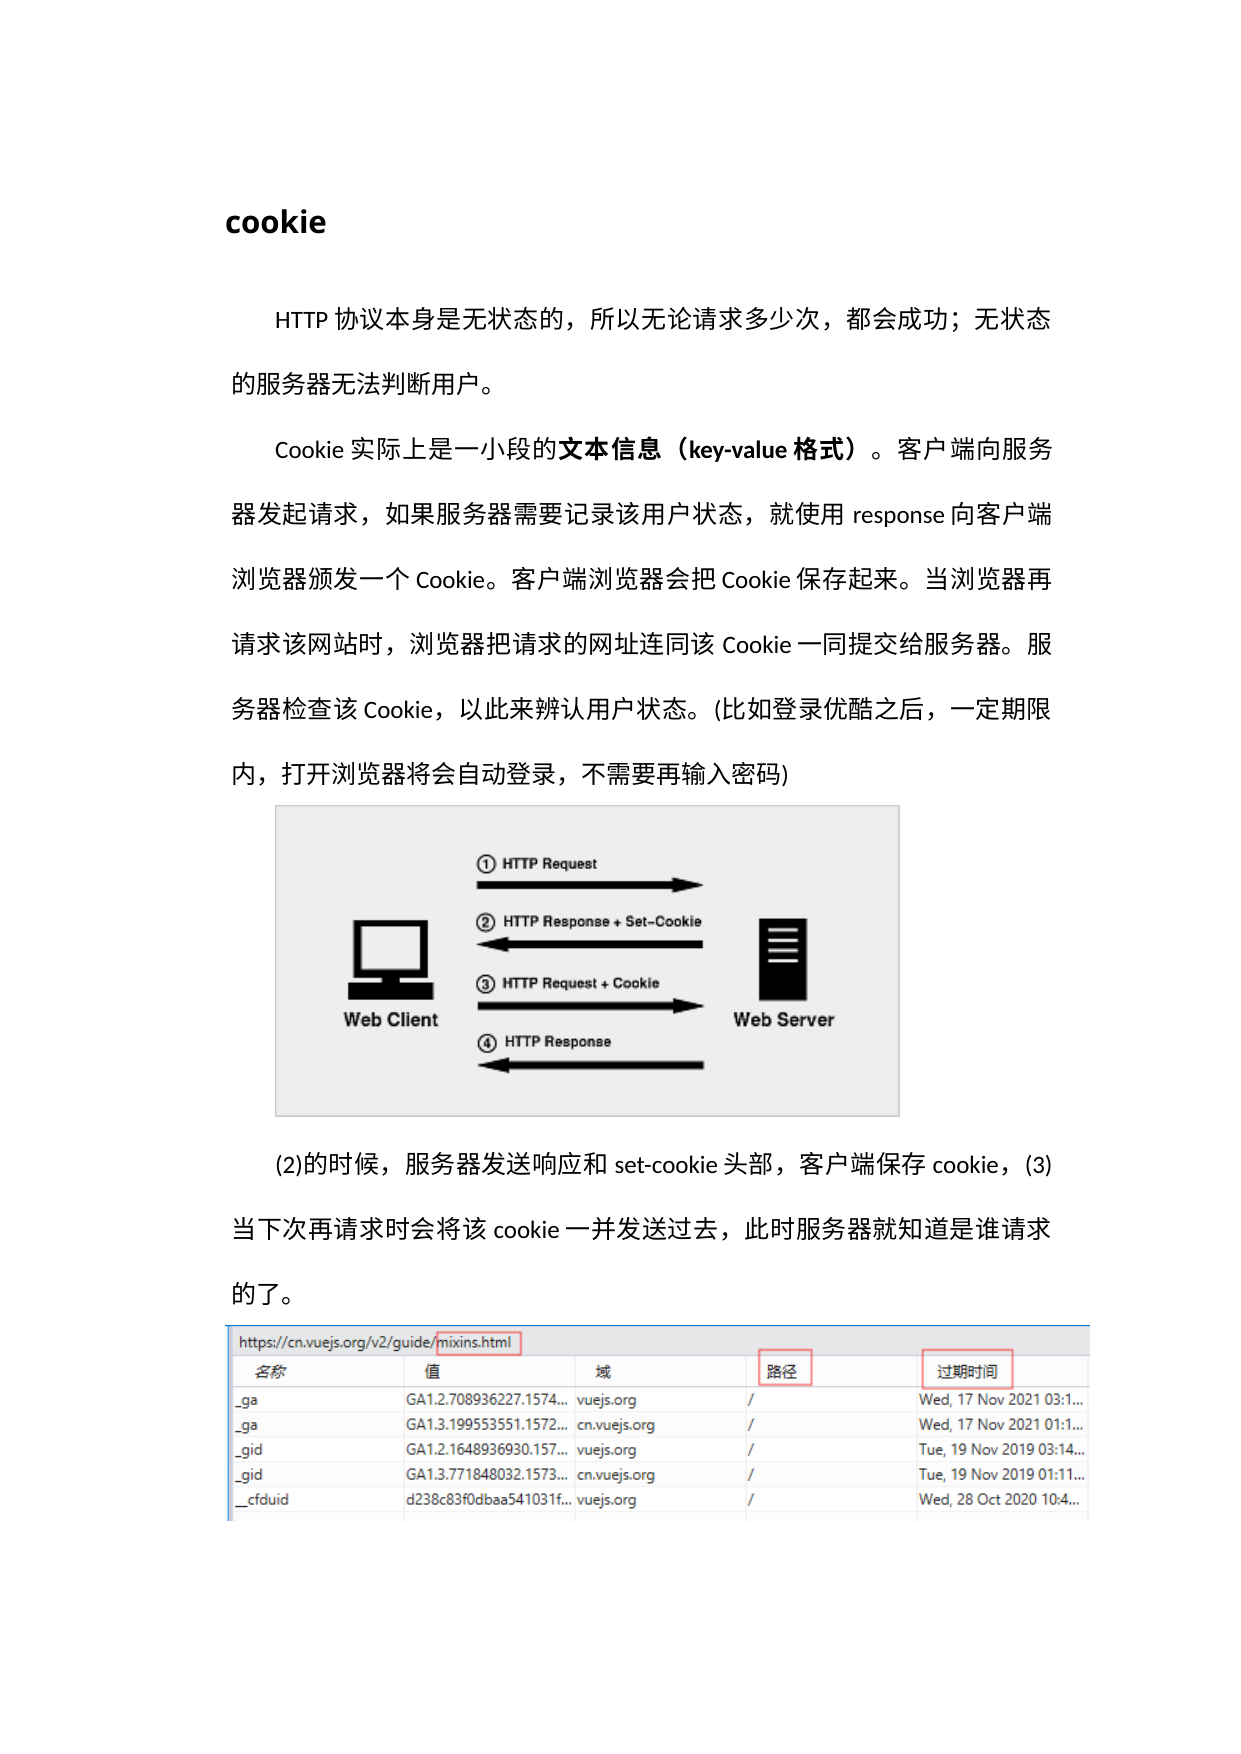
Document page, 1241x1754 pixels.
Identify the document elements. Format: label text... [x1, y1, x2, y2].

picture [275, 805, 900, 1117]
text (2)的时候，服务器发送响应和set-cookie头部，客户端保存cookie，(3)当下次再请求时会将该cookie一并发送过去，此时服务器就知道是谁请求的了。 [231, 1130, 1053, 1325]
picture [224, 1325, 1090, 1521]
text HTTP协议本身是无状态的，所以无论请求多少次，都会成功；无状态的服务器无法判断用户。 [231, 285, 1053, 415]
text Cookie实际上是一小段的文本信息（key-value格式）。客户端向服务器发起请求，如果服务器需要记录该用户状态，就使用response向客户端浏览器颁发一个Cookie。客户端浏览器会把Cookie保存起来。当浏览器再请求该网站时，浏览器把请求的网址连同该Cookie一同提交给服务器。服务器检查该Cookie，以此来辨认用户状态。(比如登录优酷之后，一定期限内，打开浏览器将会自动登录，不需要再输入密码) [231, 415, 1053, 805]
subtitle cookie [225, 189, 1053, 254]
